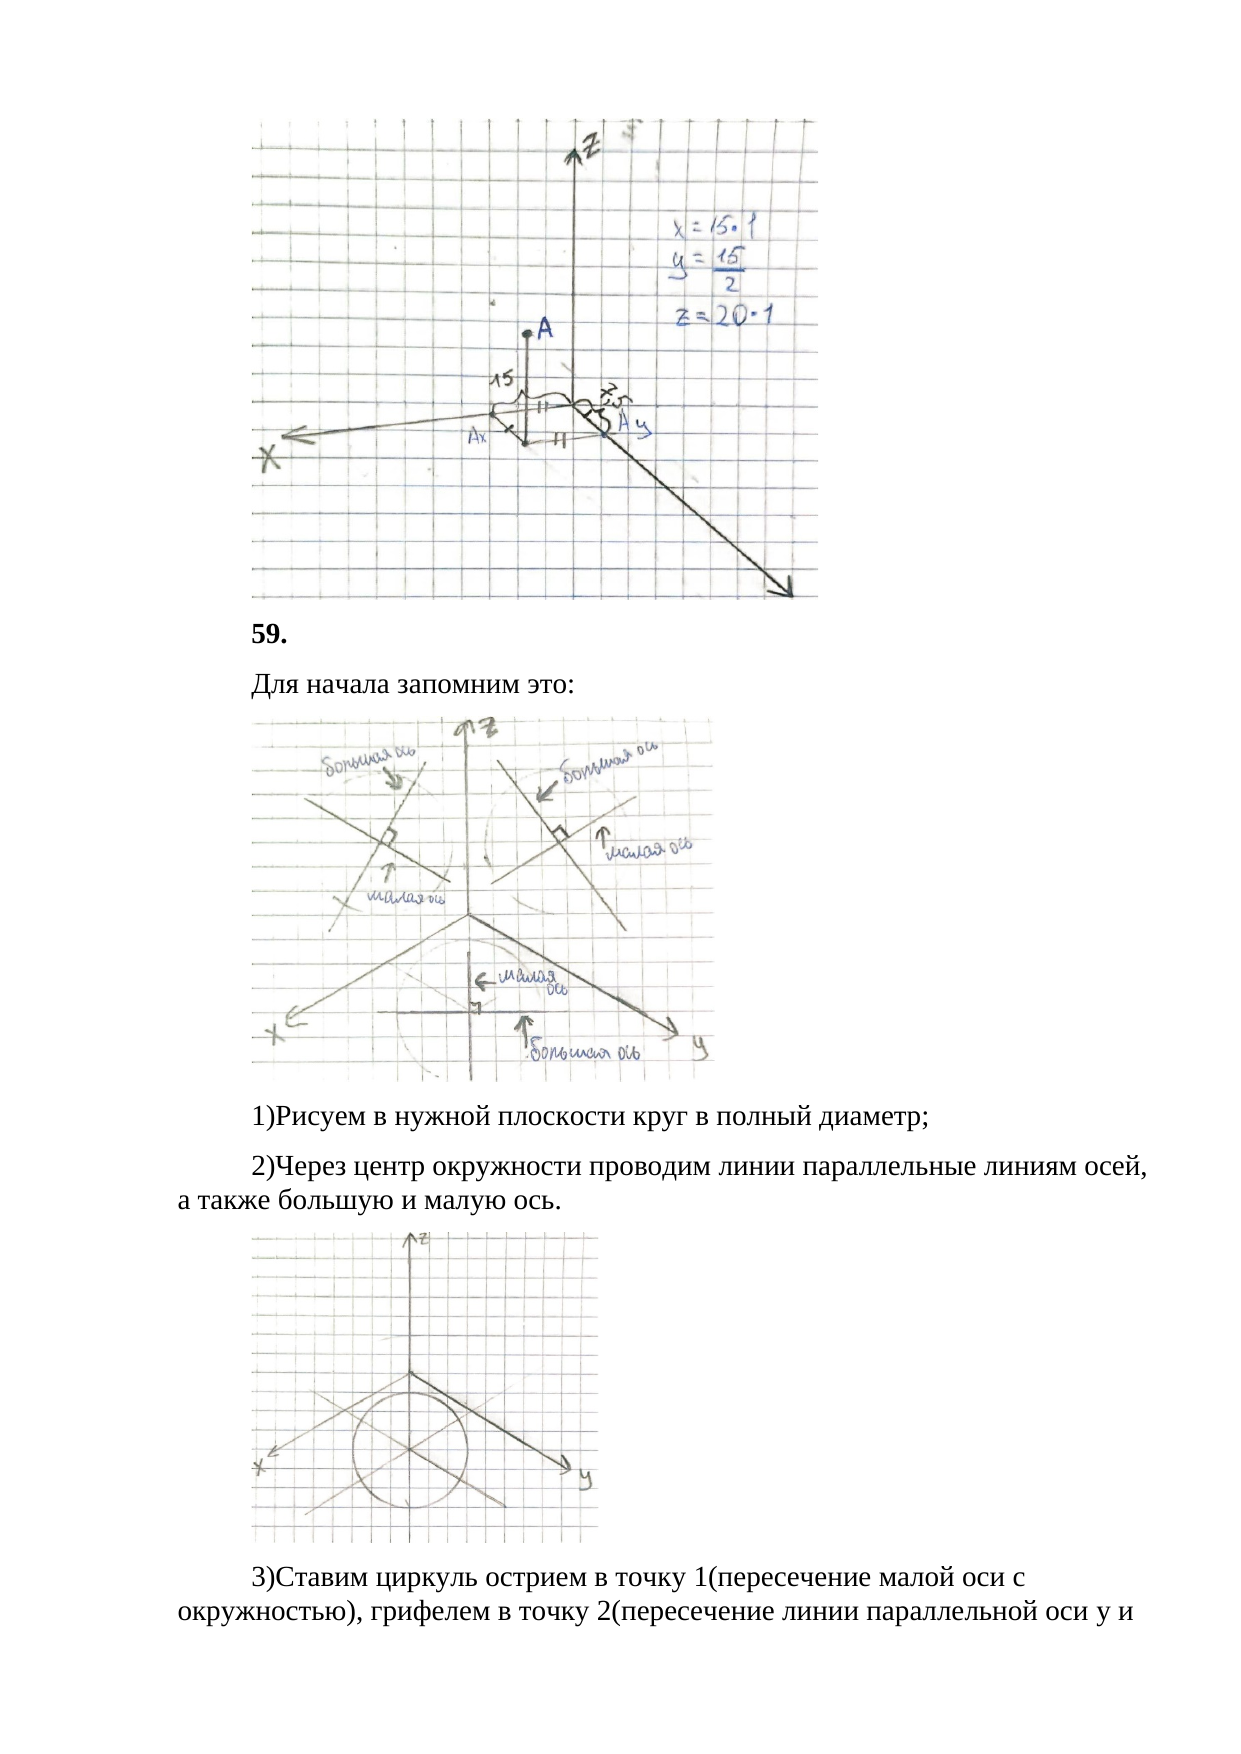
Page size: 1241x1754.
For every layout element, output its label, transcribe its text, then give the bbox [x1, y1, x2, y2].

text Для начала запомним это: [177, 666, 1152, 700]
text 2)Через центр окружности проводим линии параллельные линиям осей, а также большую и малую ось. [177, 1148, 1152, 1215]
picture [251, 716, 715, 1082]
picture [251, 118, 819, 600]
text 59. [177, 616, 1152, 649]
picture [251, 1232, 599, 1543]
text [177, 1559, 1152, 1627]
text 1)Рисуем в нужной плоскости круг в полный диаметр; [177, 1098, 1152, 1132]
